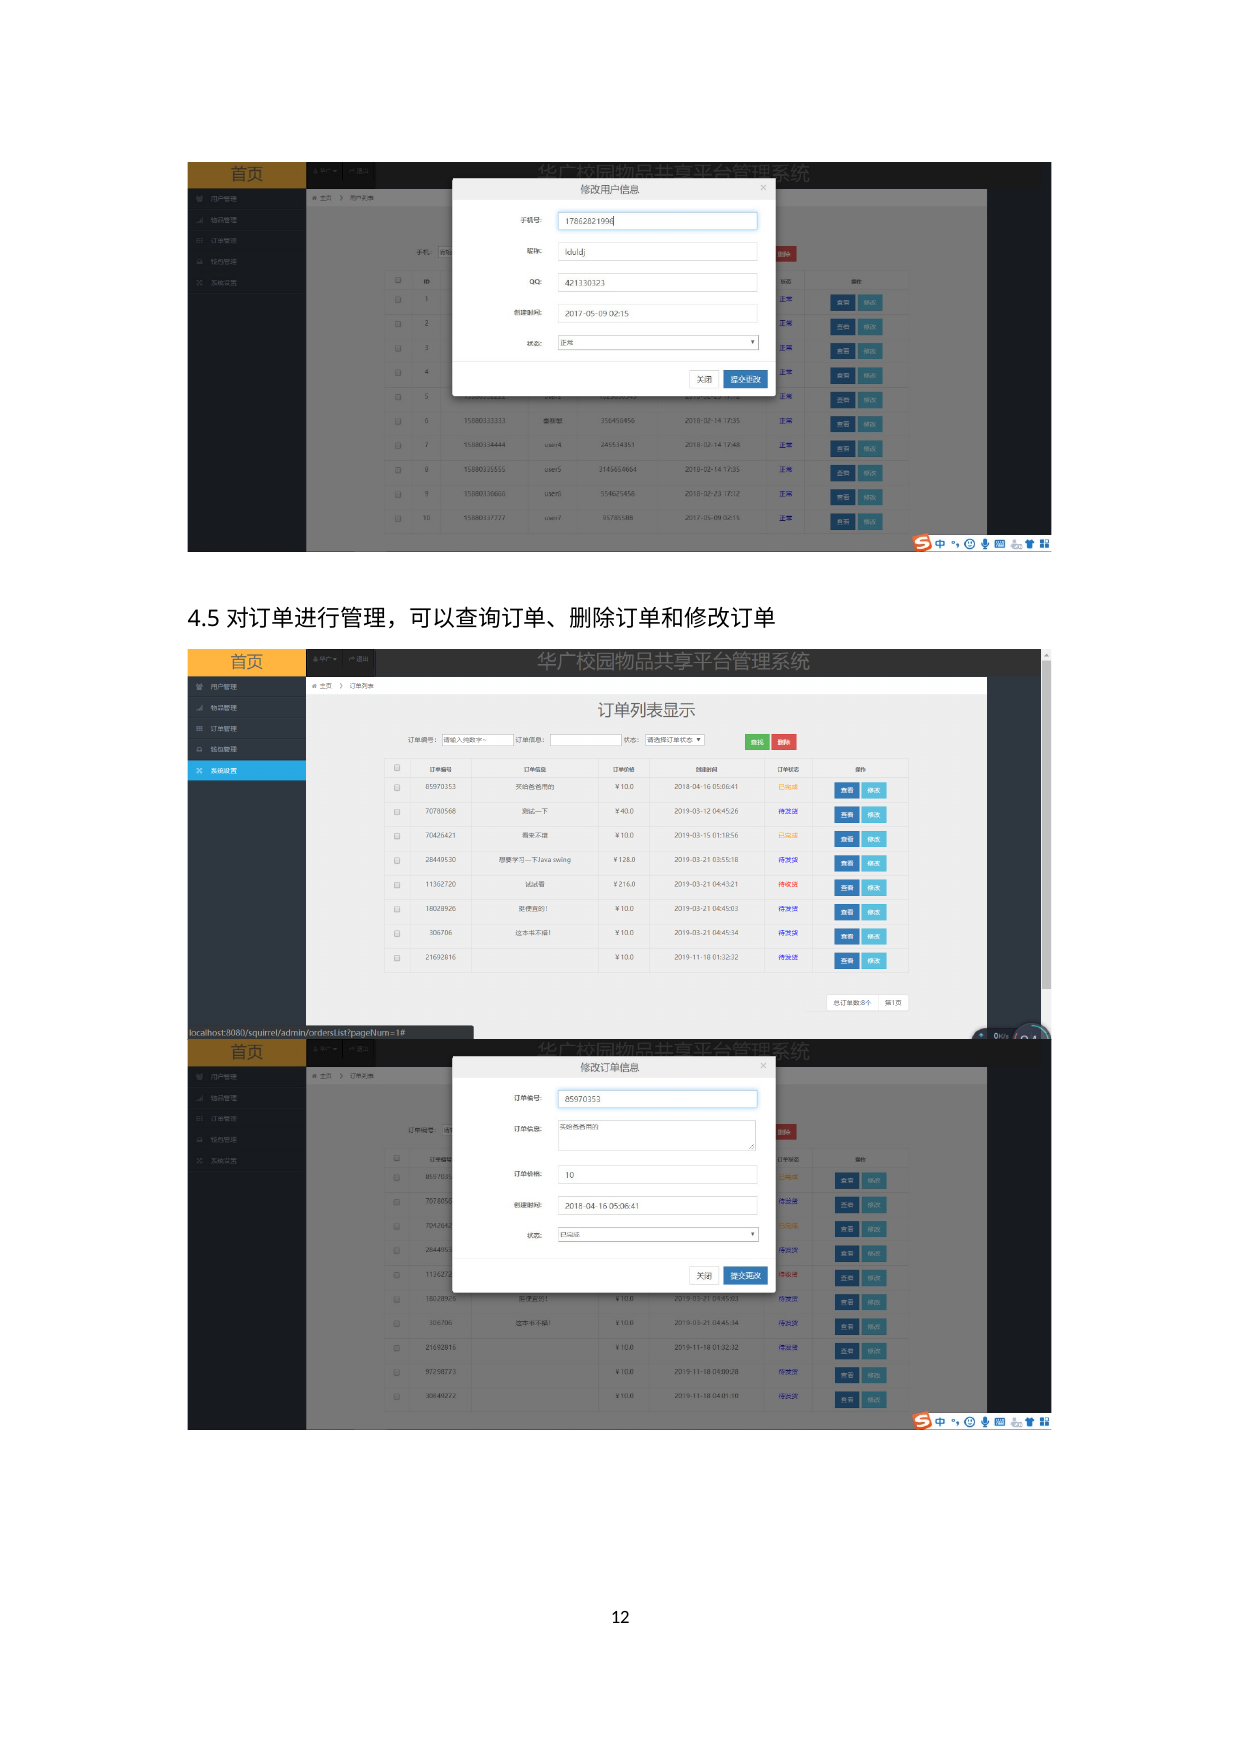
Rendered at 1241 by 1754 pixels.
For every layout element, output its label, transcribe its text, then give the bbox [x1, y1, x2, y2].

picture [187, 162, 1052, 552]
text 4.5 对订单进行管理，可以查询订单、删除订单和修改订单 [187, 584, 1053, 649]
picture [187, 649, 1052, 1430]
